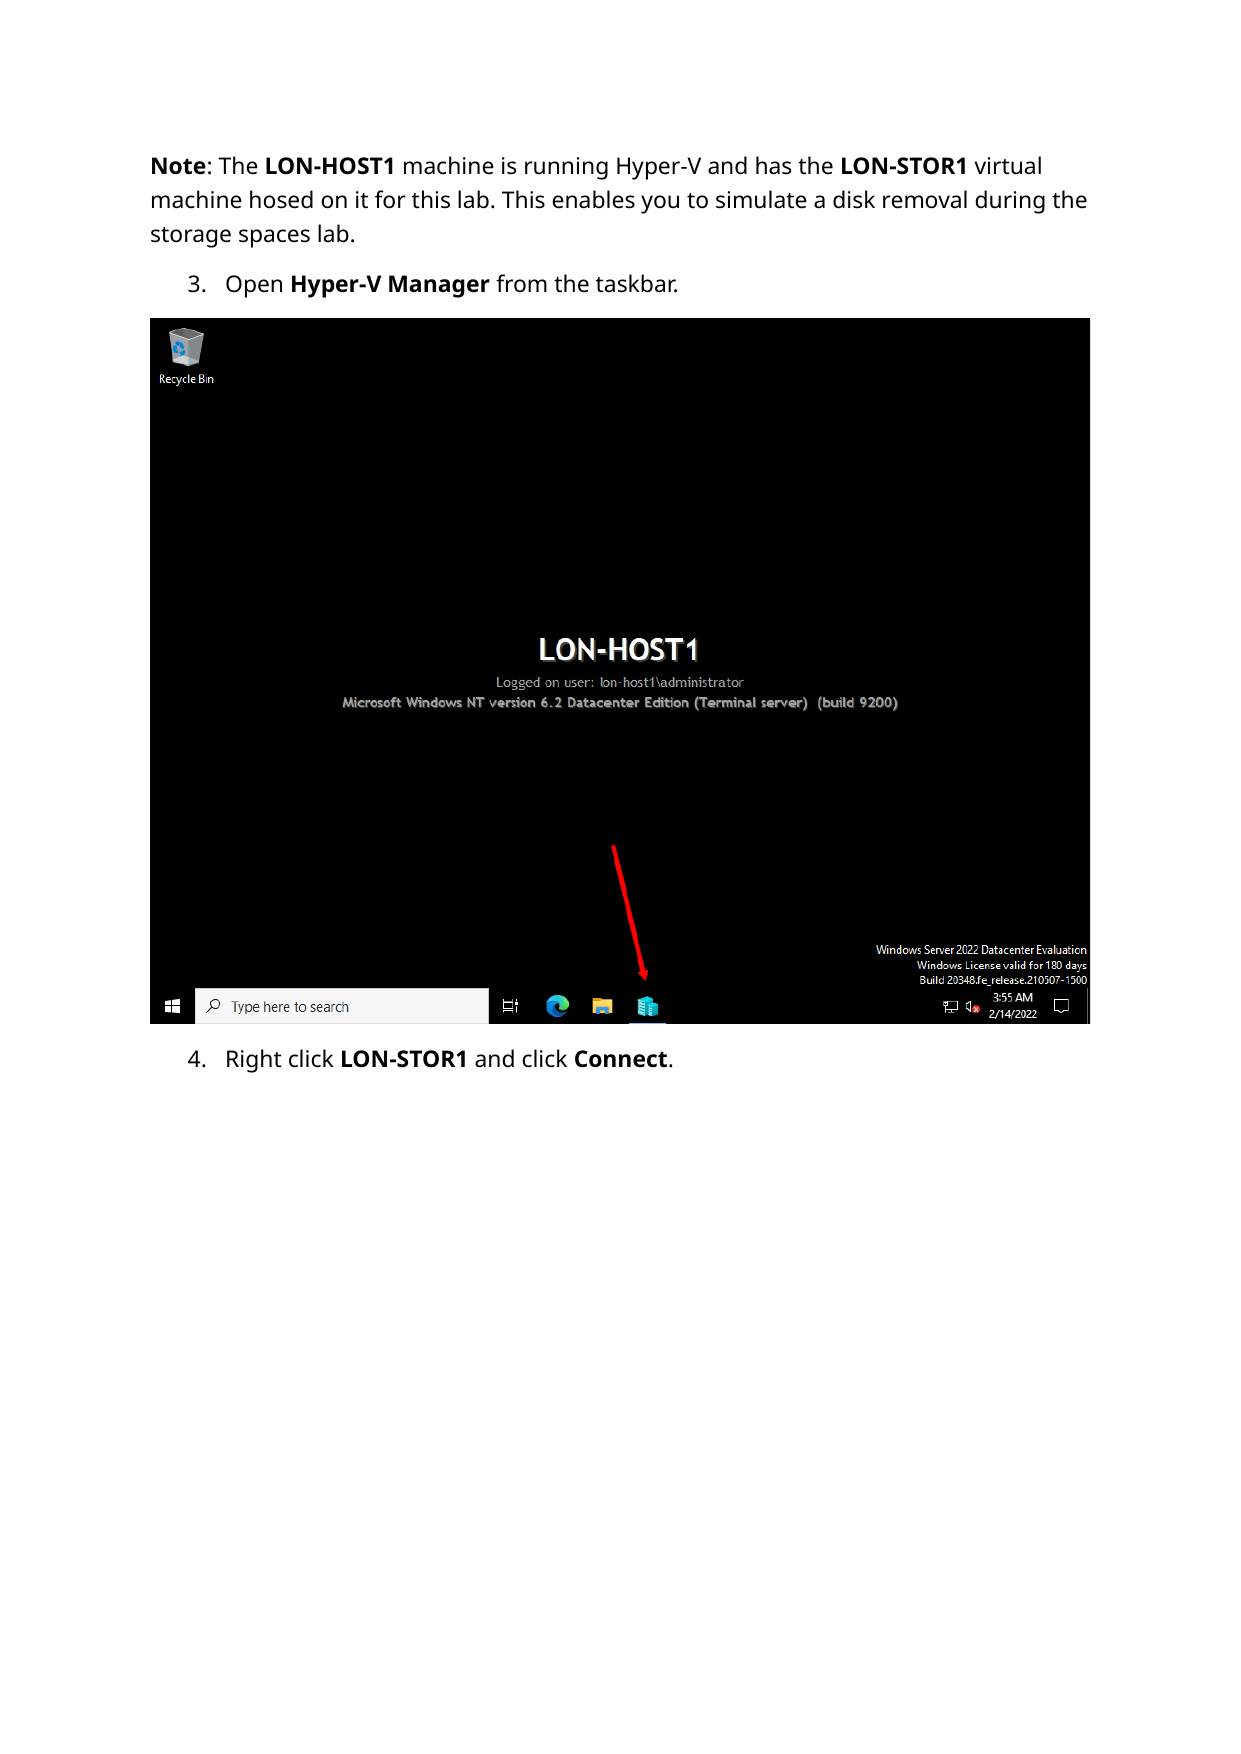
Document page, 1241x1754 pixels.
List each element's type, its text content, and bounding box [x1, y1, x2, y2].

text Note: The LON-HOST1 machine is running Hyper-V and has the LON-STOR1 virtual machine hosed on it for this lab. This enables you to simulate a disk removal during the storage spaces lab. [150, 150, 1090, 249]
list Right click LON-STOR1 and click Connect. [187, 1043, 1090, 1074]
list Open Hyper-V Manager from the taskbar. [187, 268, 1090, 299]
picture [150, 318, 1091, 1024]
